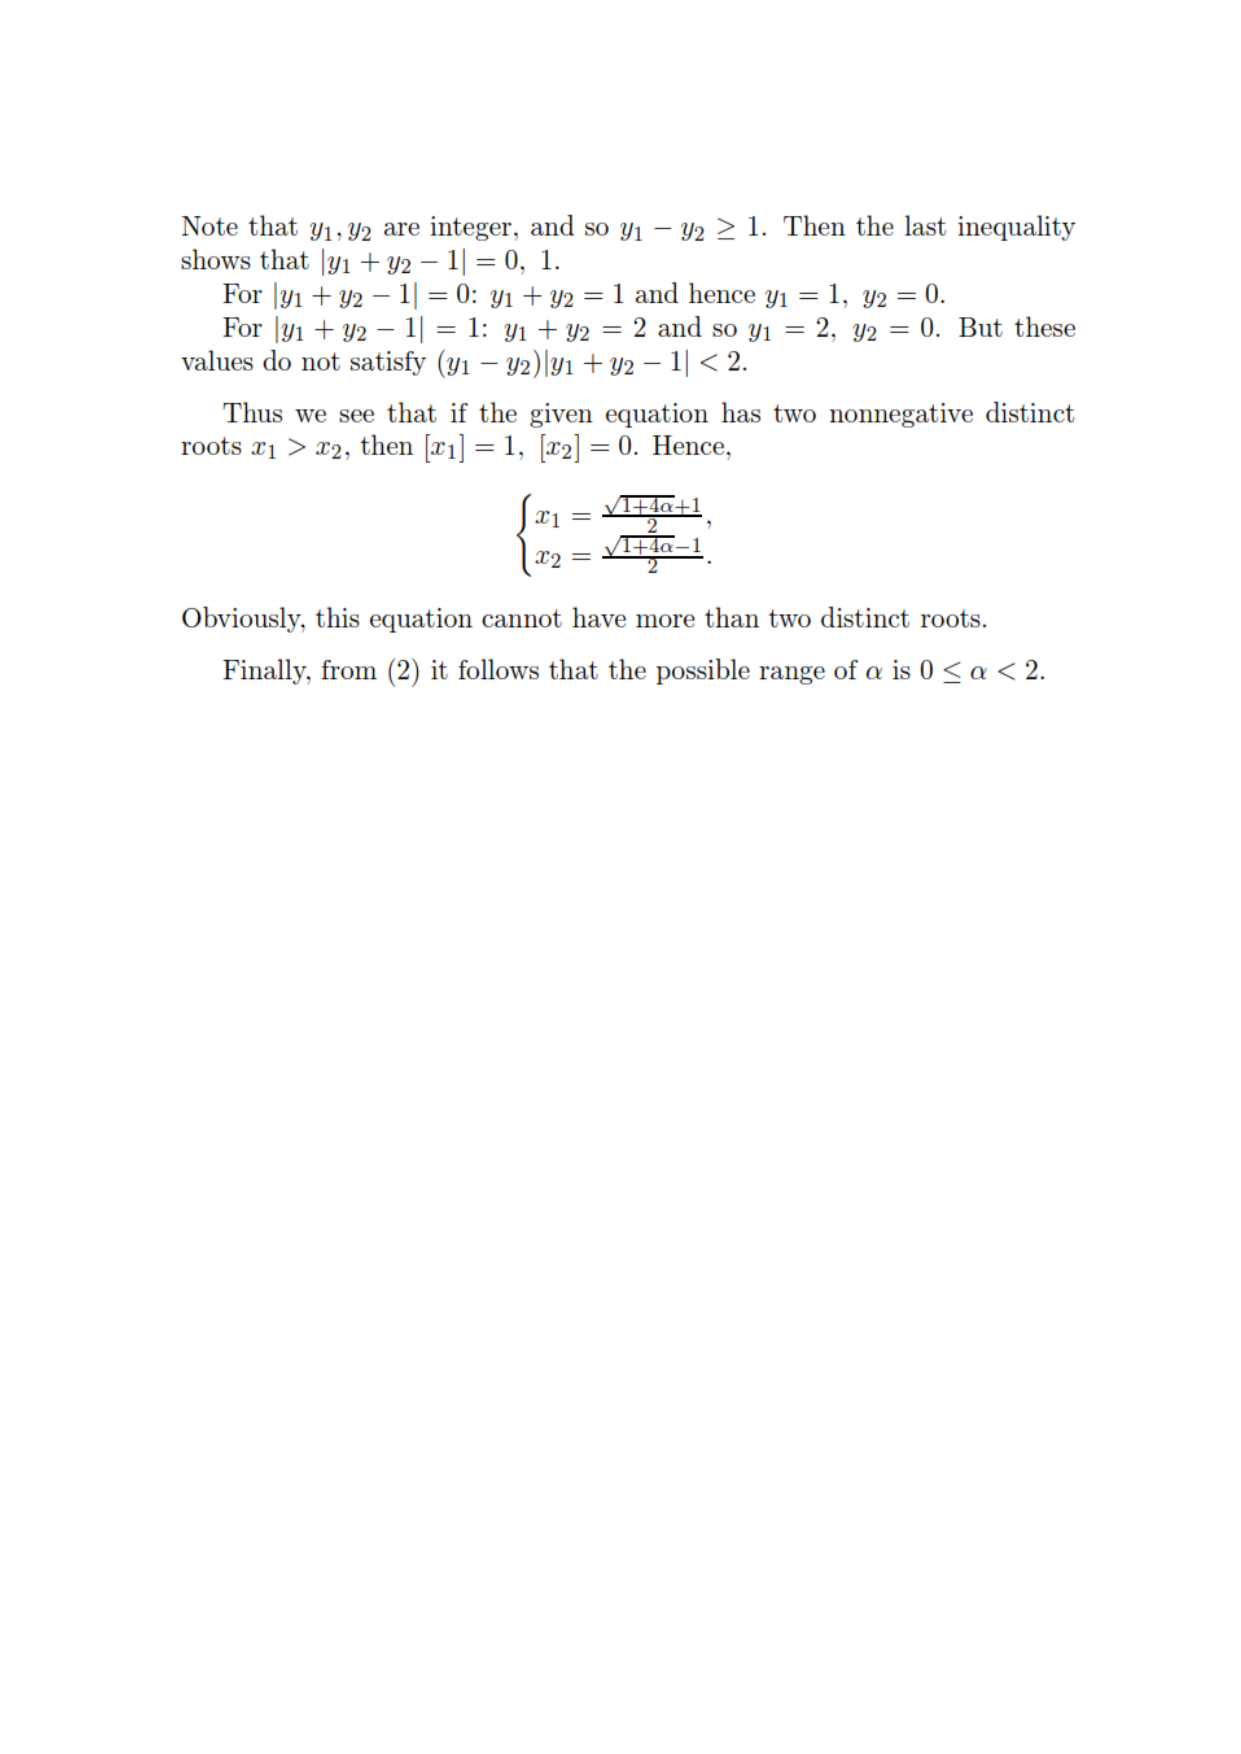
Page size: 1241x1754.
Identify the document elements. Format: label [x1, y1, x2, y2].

picture [150, 203, 1091, 708]
